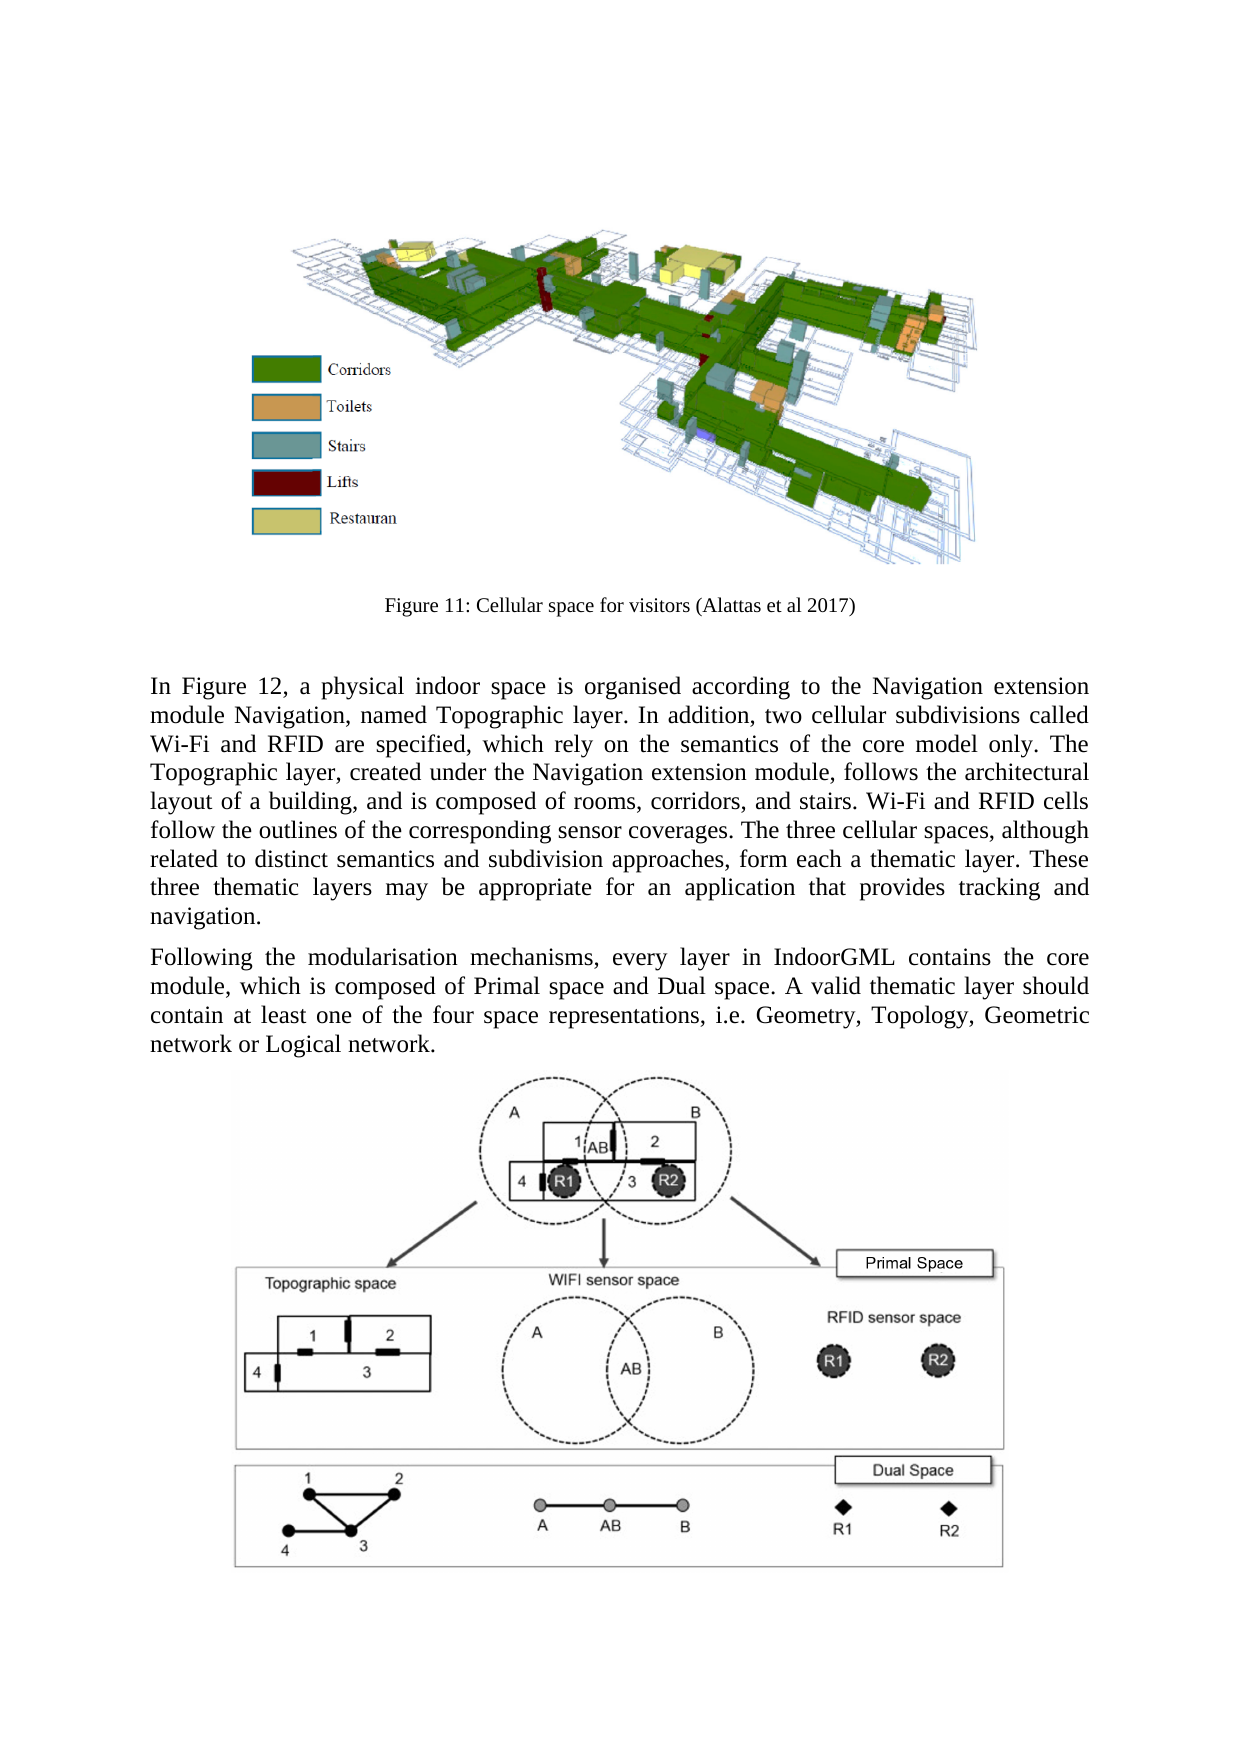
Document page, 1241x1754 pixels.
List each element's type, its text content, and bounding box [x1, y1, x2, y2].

text In Figure 12, a physical indoor space is organised according to the Navigation extension module Navigation, named Topographic layer. In addition, two cellular subdivisions called Wi-Fi and RFID are specified, which rely on the semantics of the core model only. The Topographic layer, created under the Navigation extension module, follows the architectural layout of a building, and is composed of rooms, corridors, and stairs. Wi-Fi and RFID cells follow the outlines of the corresponding sensor coverages. The three cellular spaces, although related to distinct semantics and subdivision approaches, form each a thematic layer. These three thematic layers may be appropriate for an application that provides tracking and navigation. [150, 671, 1090, 930]
picture [235, 191, 1005, 581]
text Following the modularisation mechanisms, every layer in IndoorGML contains the core module, which is composed of Primal space and Dual space. A valid thematic layer should contain at least one of the four space representations, i.e. Geometry, Topology, Geometric network or Logical network. [150, 942, 1090, 1057]
picture [231, 1070, 1009, 1573]
text Figure 11: Cellular space for visitors (Alattas et al 2017) [150, 593, 1090, 617]
